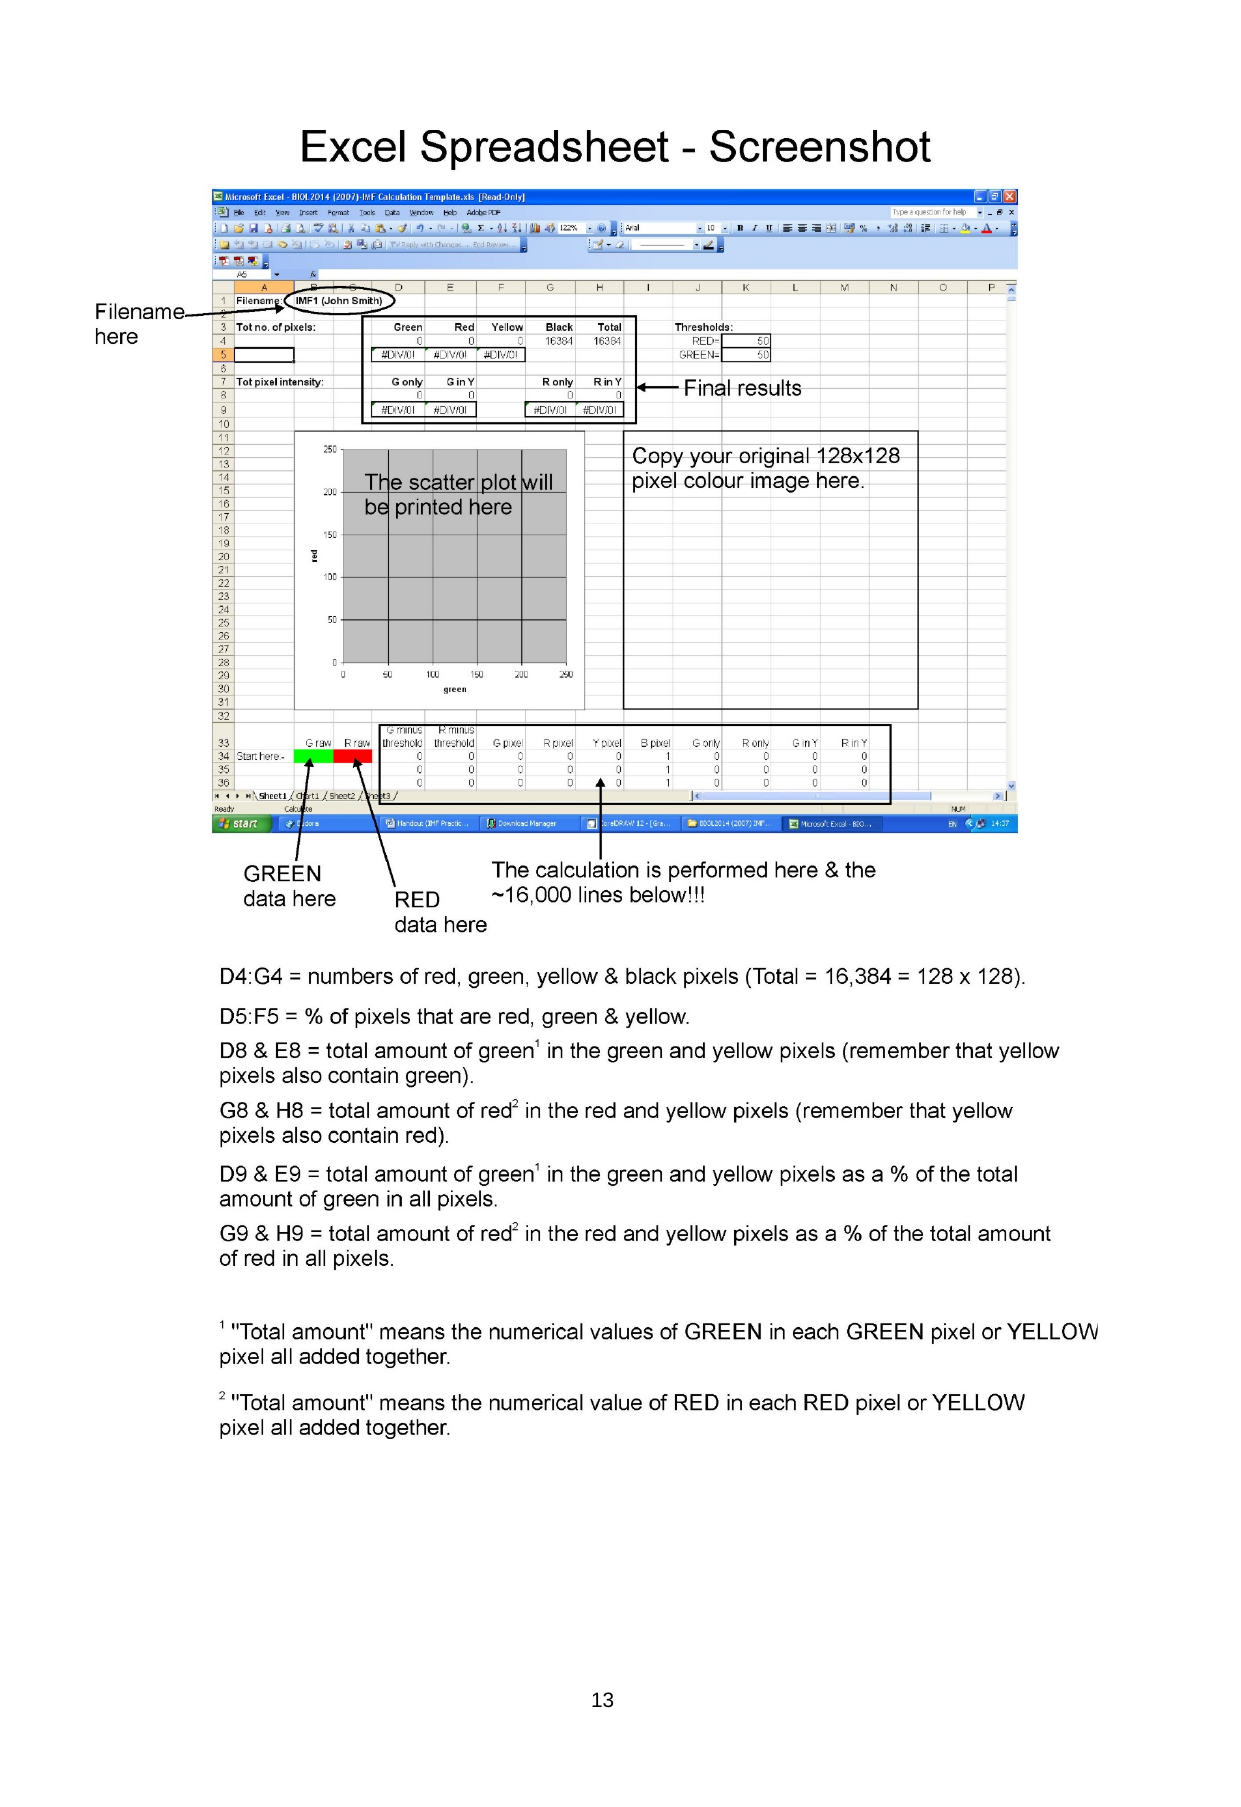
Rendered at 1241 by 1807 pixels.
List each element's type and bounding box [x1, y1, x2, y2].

picture [94, 130, 1098, 1439]
